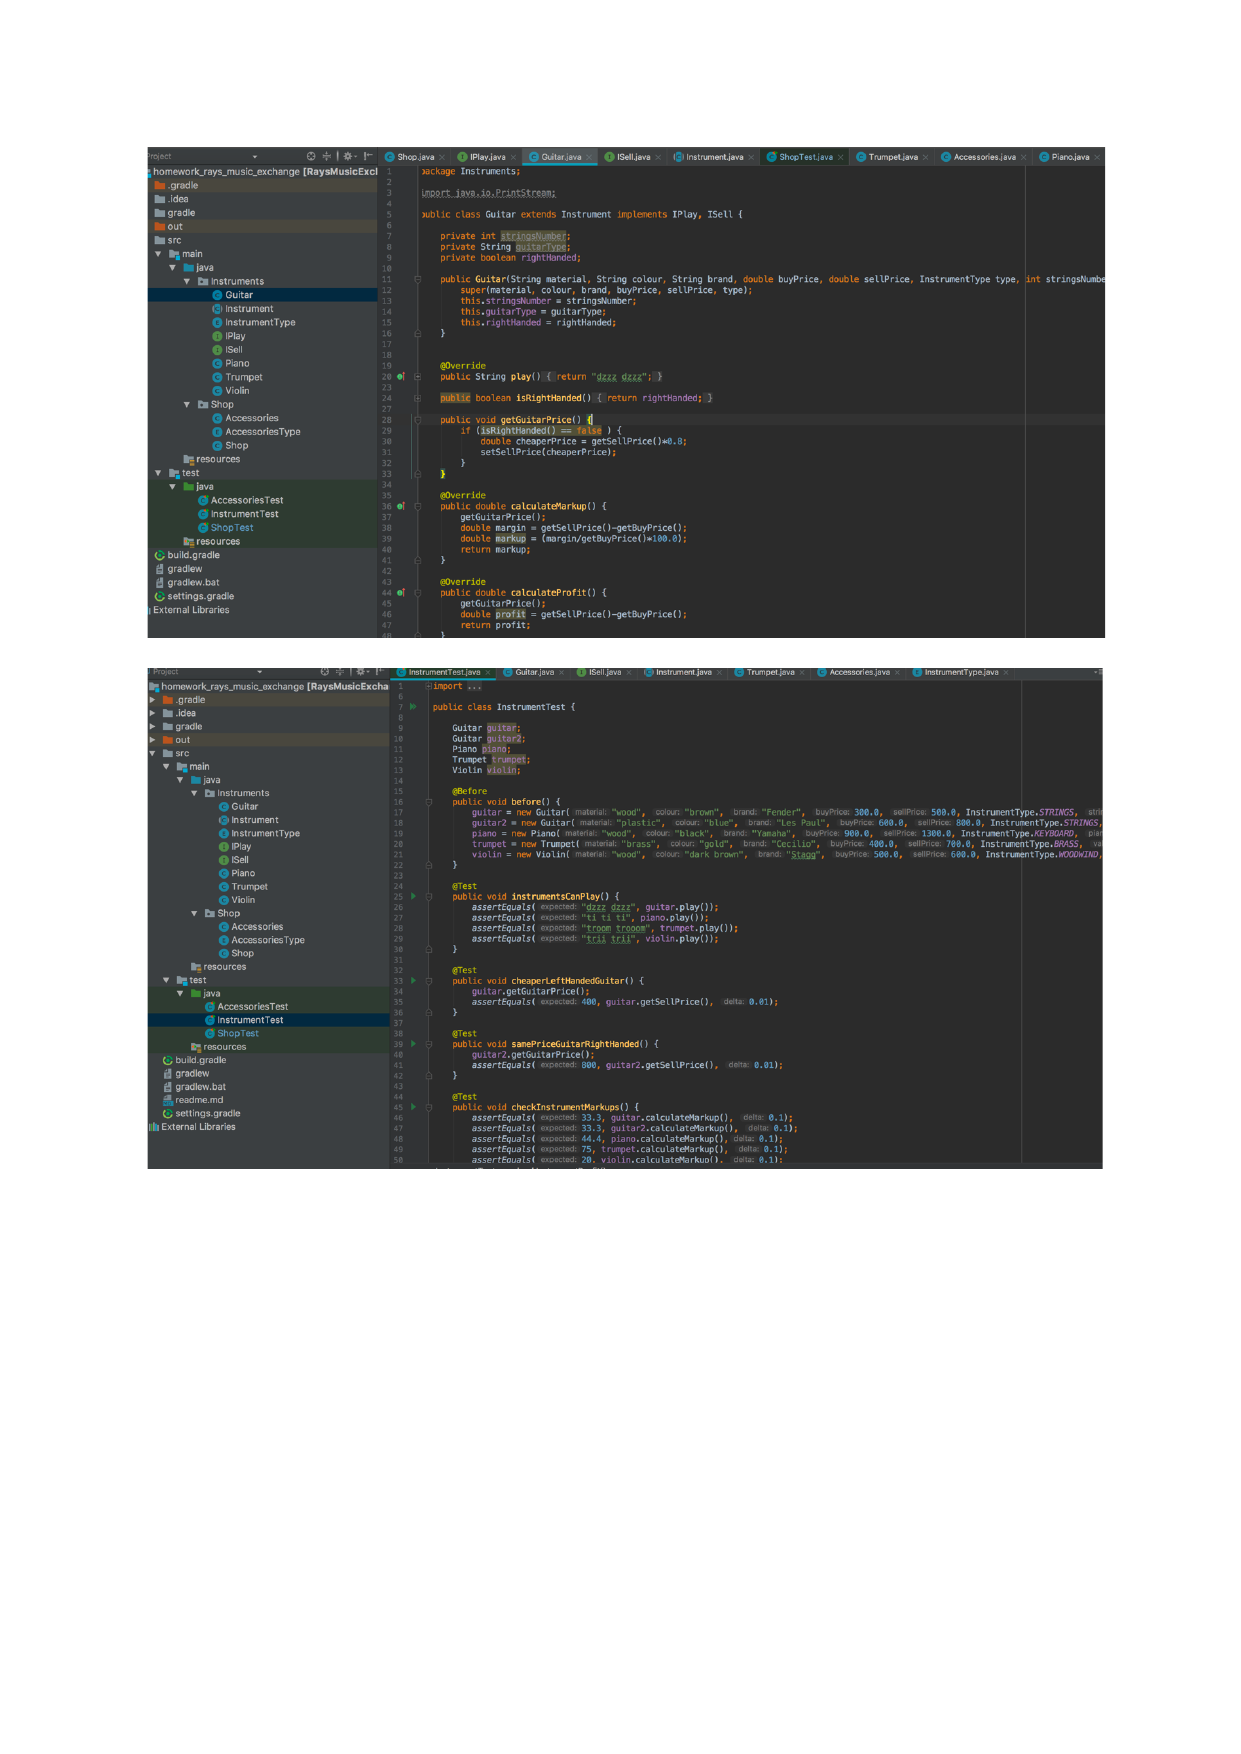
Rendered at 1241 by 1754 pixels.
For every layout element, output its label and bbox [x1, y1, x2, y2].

picture [147, 147, 1106, 638]
picture [147, 668, 1103, 1169]
